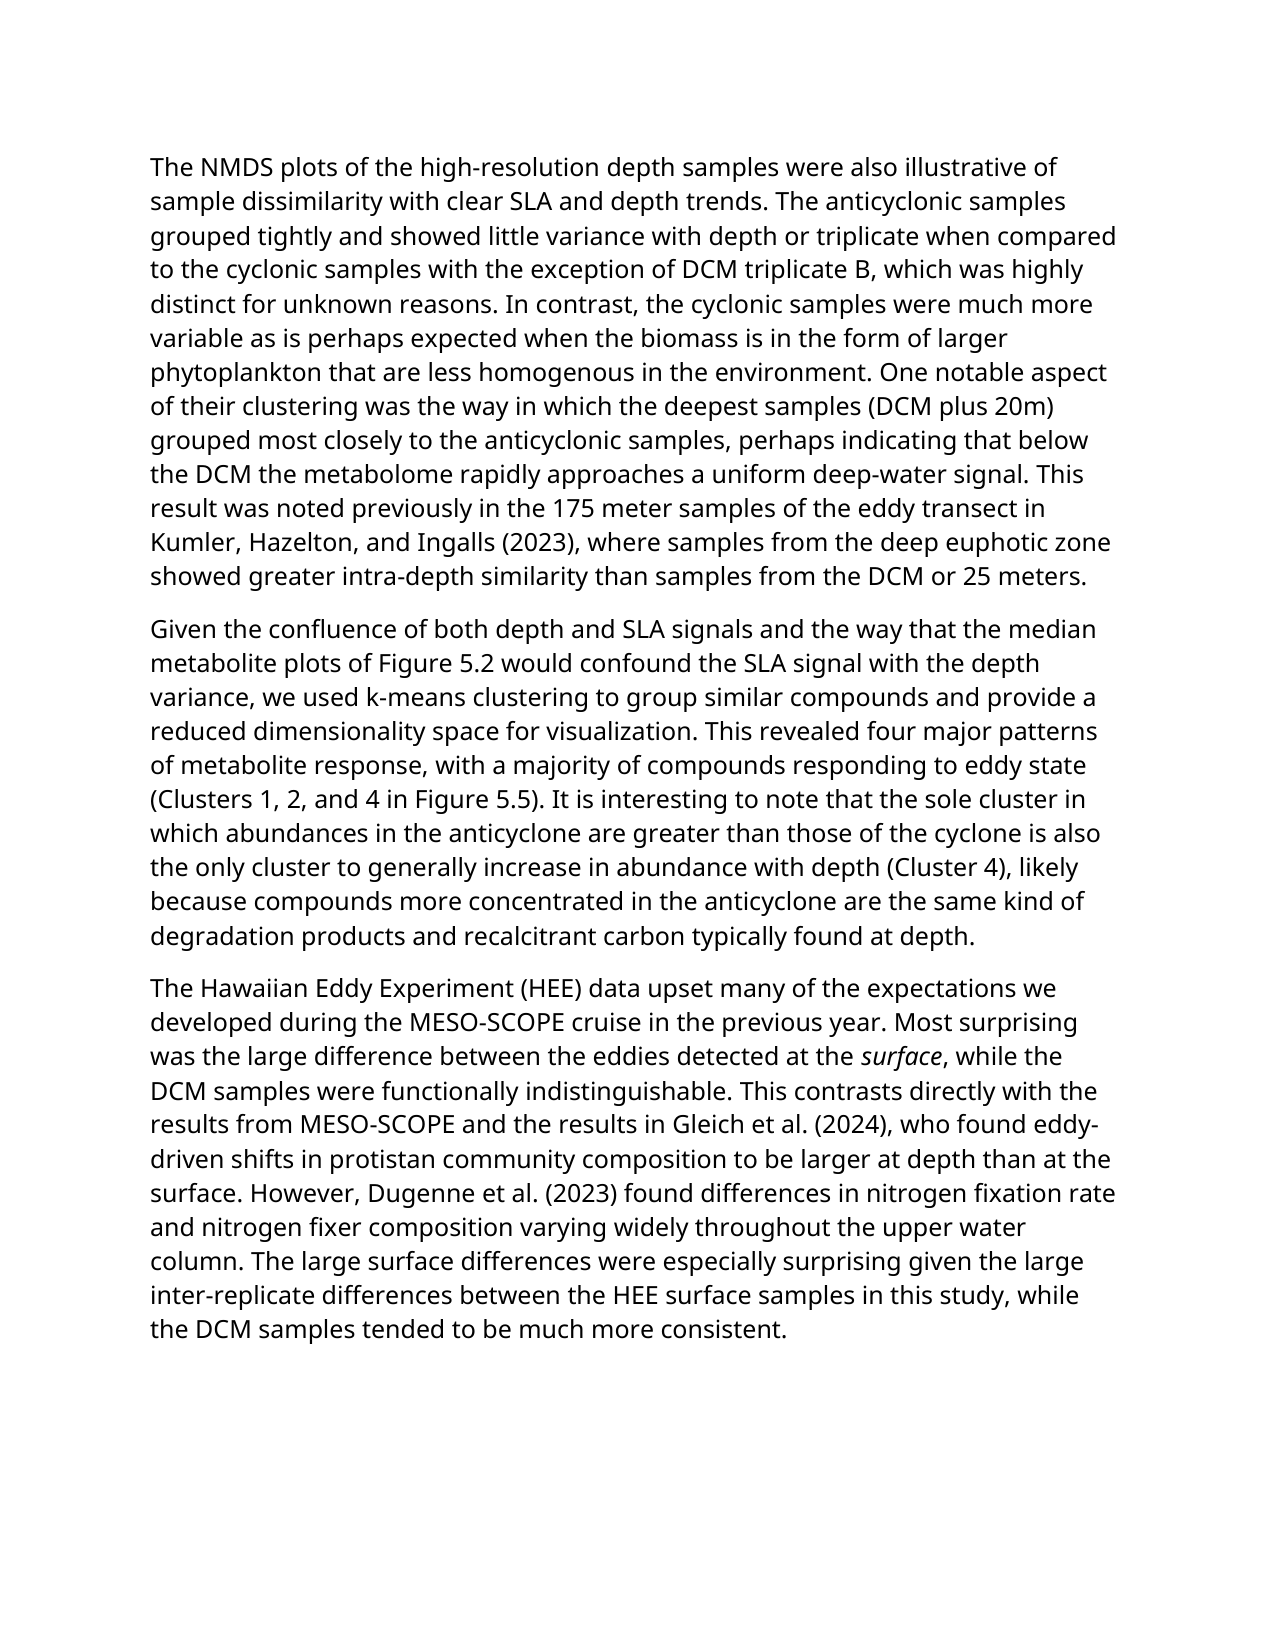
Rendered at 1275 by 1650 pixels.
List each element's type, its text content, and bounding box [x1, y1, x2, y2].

text The Hawaiian Eddy Experiment (HEE) data upset many of the expectations we developed during the MESO-SCOPE cruise in the previous year. Most surprising was the large difference between the eddies detected at the surface, while the DCM samples were functionally indistinguishable. This contrasts directly with the results from MESO-SCOPE and the results in Gleich et al. (2024), who found eddy-driven shifts in protistan community composition to be larger at depth than at the surface. However, Dugenne et al. (2023) found differences in nitrogen fixation rate and nitrogen fixer composition varying widely throughout the upper water column. The large surface differences were especially surprising given the large inter-replicate differences between the HEE surface samples in this study, while the DCM samples tended to be much more consistent. [150, 971, 1125, 1346]
text The NMDS plots of the high-resolution depth samples were also illustrative of sample dissimilarity with clear SLA and depth trends. The anticyclonic samples grouped tightly and showed little variance with depth or triplicate when compared to the cyclonic samples with the exception of DCM triplicate B, which was highly distinct for unknown reasons. In contrast, the cyclonic samples were much more variable as is perhaps expected when the biomass is in the form of larger phytoplankton that are less homogenous in the environment. One notable aspect of their clustering was the way in which the deepest samples (DCM plus 20m) grouped most closely to the anticyclonic samples, perhaps indicating that below the DCM the metabolome rapidly approaches a uniform deep-water signal. This result was noted previously in the 175 meter samples of the eddy transect in Kumler, Hazelton, and Ingalls (2023), where samples from the deep euphotic zone showed greater intra-depth similarity than samples from the DCM or 25 meters. [150, 150, 1125, 593]
text Given the confluence of both depth and SLA signals and the way that the median metabolite plots of Figure 5.2 would confound the SLA signal with the depth variance, we used k-means clustering to group similar compounds and provide a reduced dimensionality space for visualization. This revealed four major patterns of metabolite response, with a majority of compounds responding to eddy state (Clusters 1, 2, and 4 in Figure 5.5). It is interesting to note that the sole cluster in which abundances in the anticyclone are greater than those of the cyclone is also the only cluster to generally increase in abundance with depth (Cluster 4), likely because compounds more concentrated in the anticyclone are the same kind of degradation products and recalcitrant carbon typically found at depth. [150, 612, 1125, 952]
